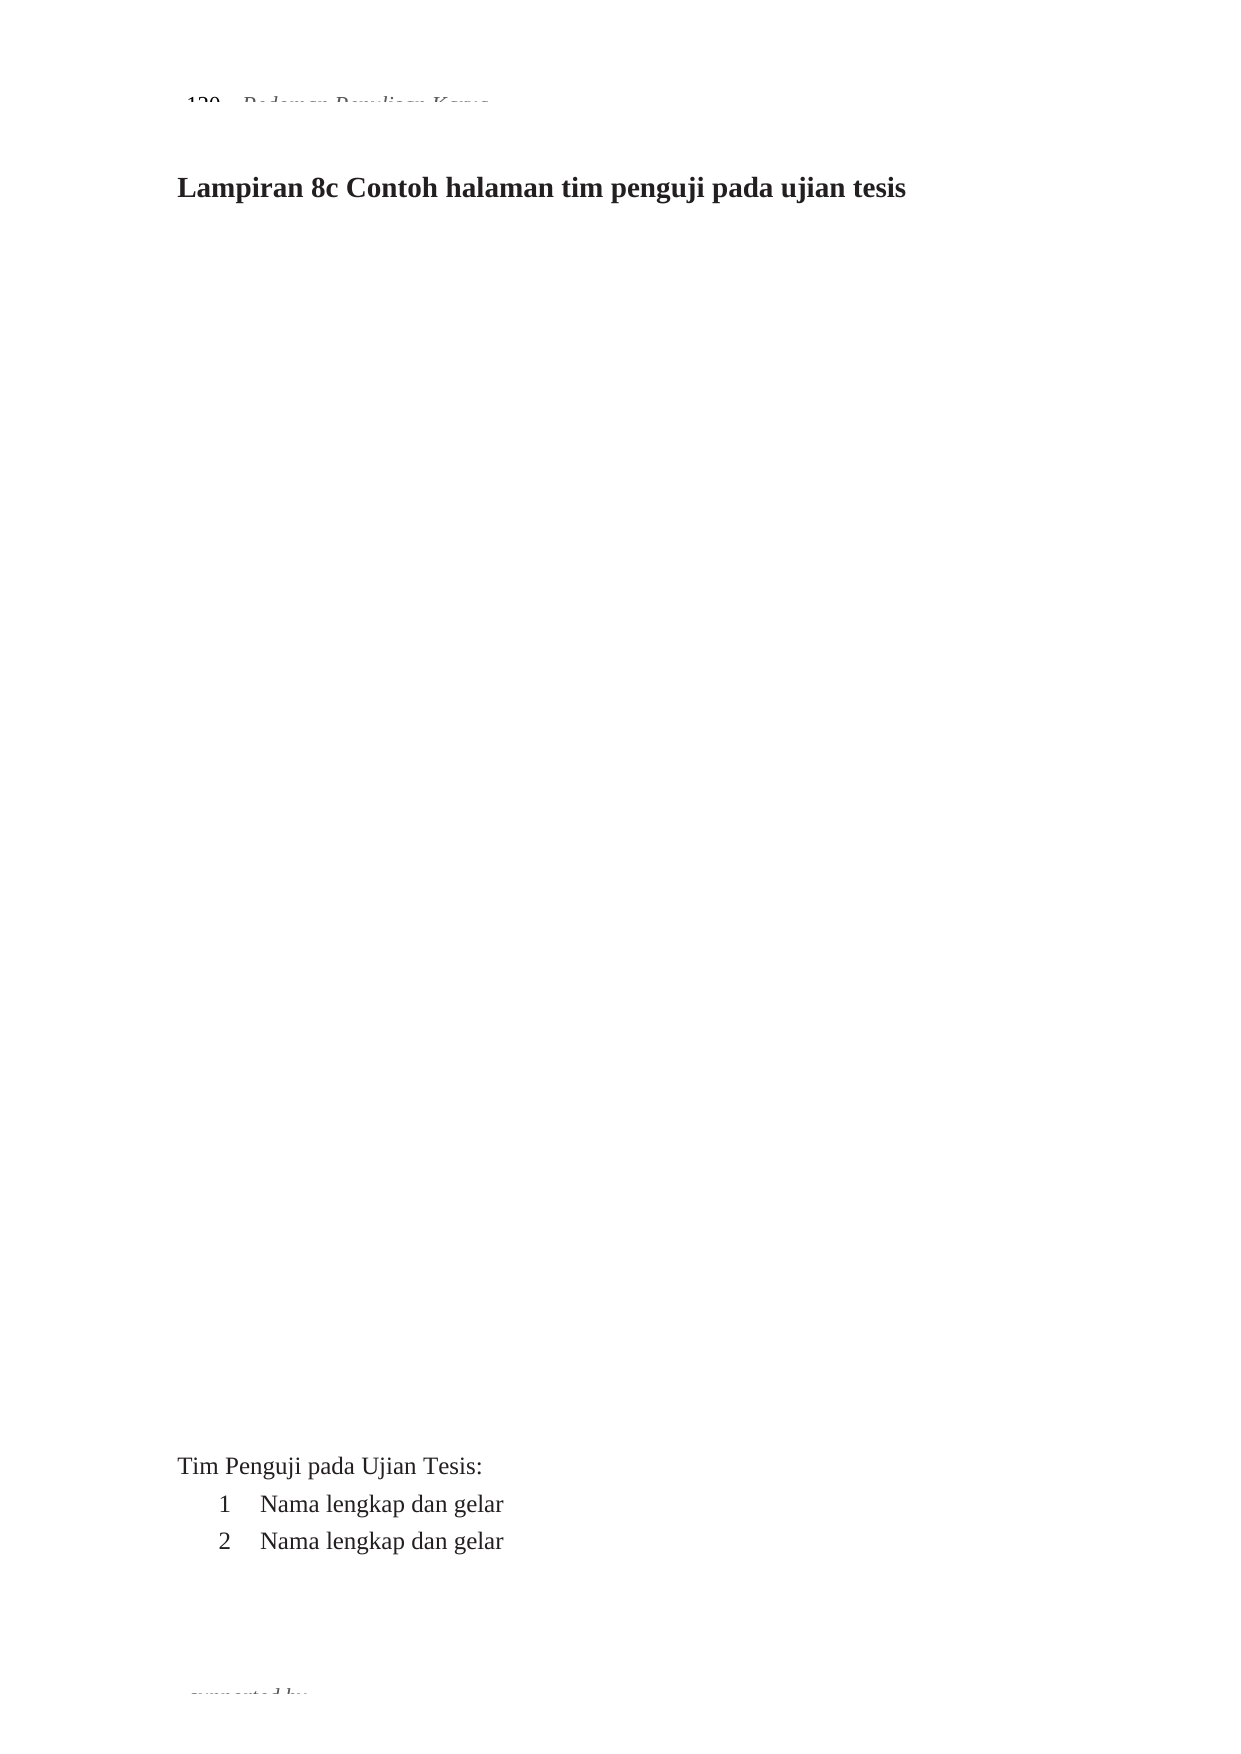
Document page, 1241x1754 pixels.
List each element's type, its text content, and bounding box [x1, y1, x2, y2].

text Tim Penguji pada Ujian Tesis: [177, 1451, 1240, 1480]
subtitle Lampiran 8c Contoh halaman tim penguji pada ujian tesis [177, 170, 1240, 203]
list Nama lengkap dan gelar [218, 1526, 1240, 1555]
list Nama lengkap dan gelar [218, 1489, 1240, 1518]
